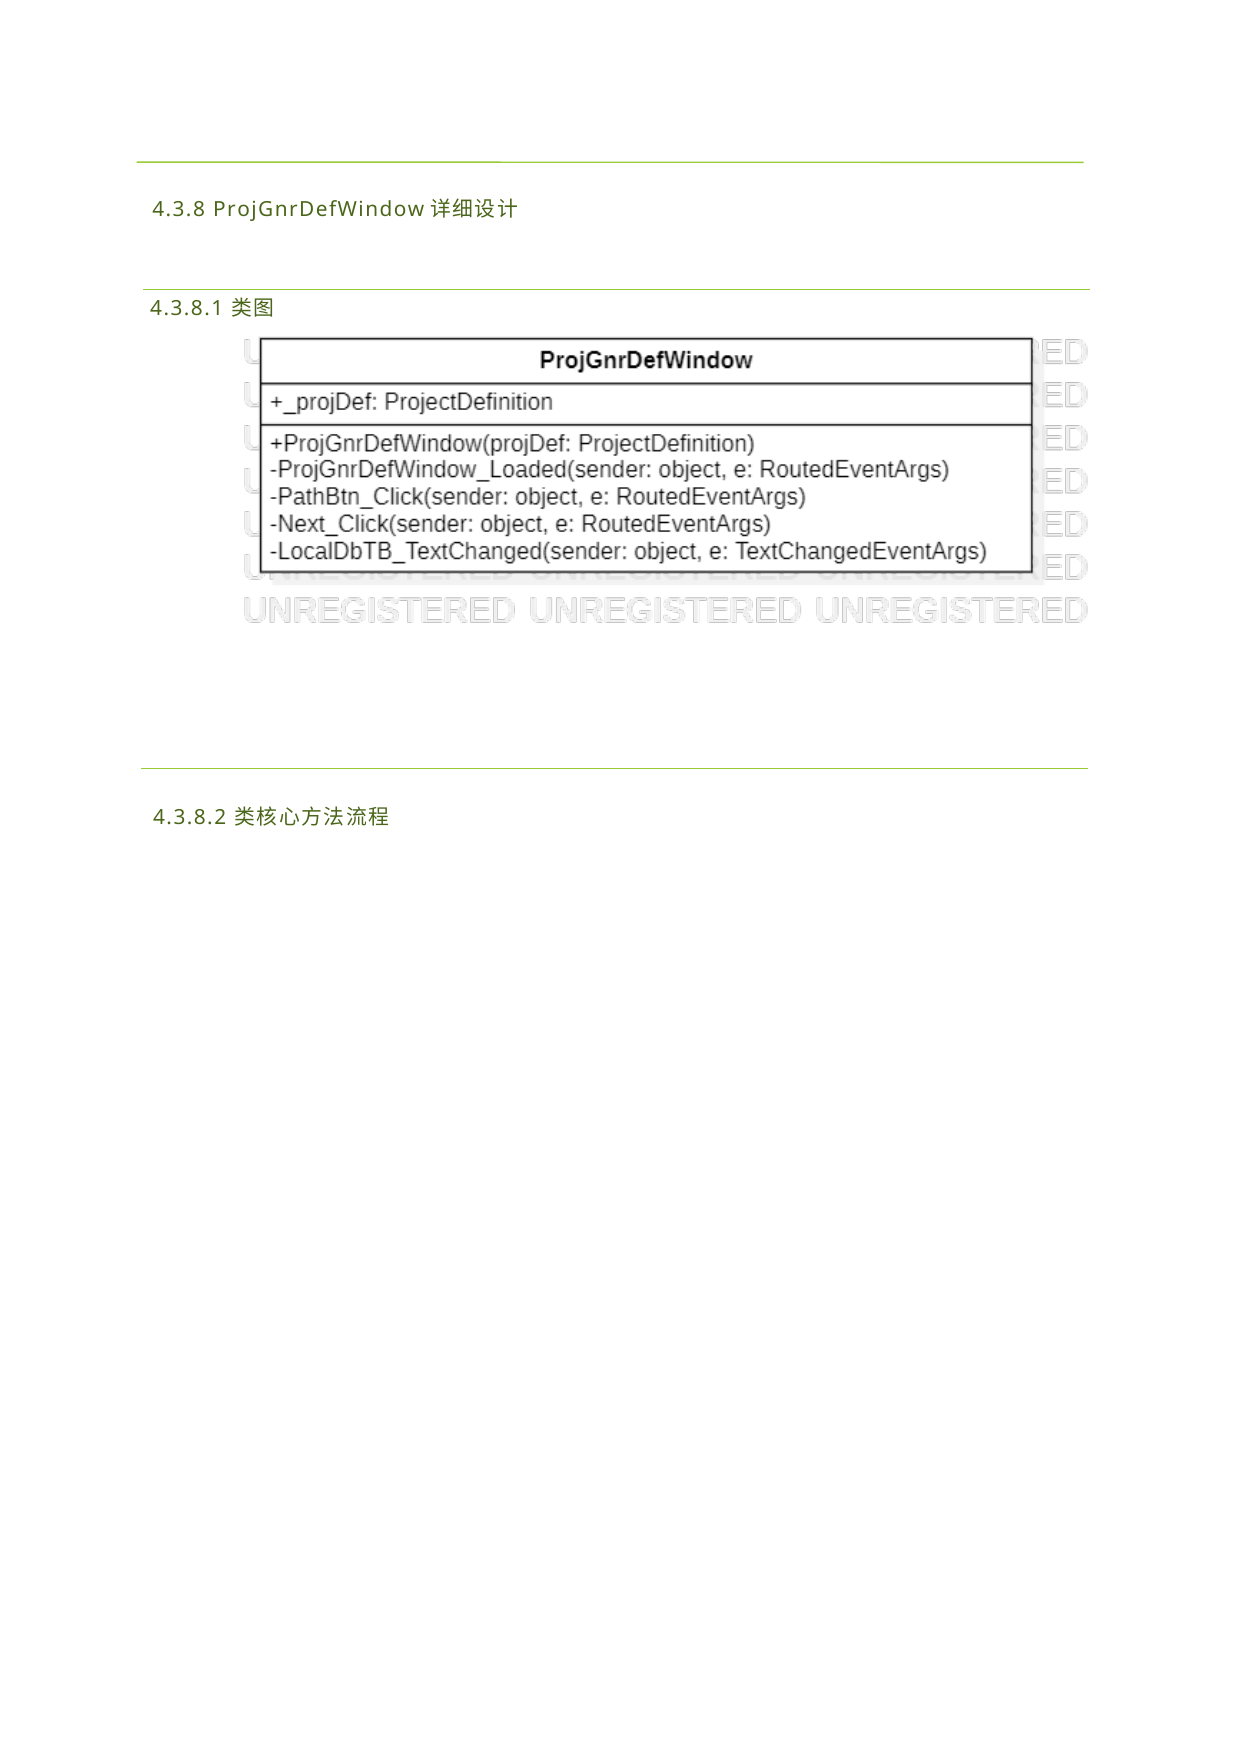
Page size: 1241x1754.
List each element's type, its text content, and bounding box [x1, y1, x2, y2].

picture [243, 322, 1103, 644]
list 4.3.8 ProjGnrDefWindow详细设计 [129, 192, 1192, 223]
text 4.3.8.2 类核心方法流程 [129, 800, 1192, 831]
text 4.3.8.1 类图 [129, 278, 1192, 321]
